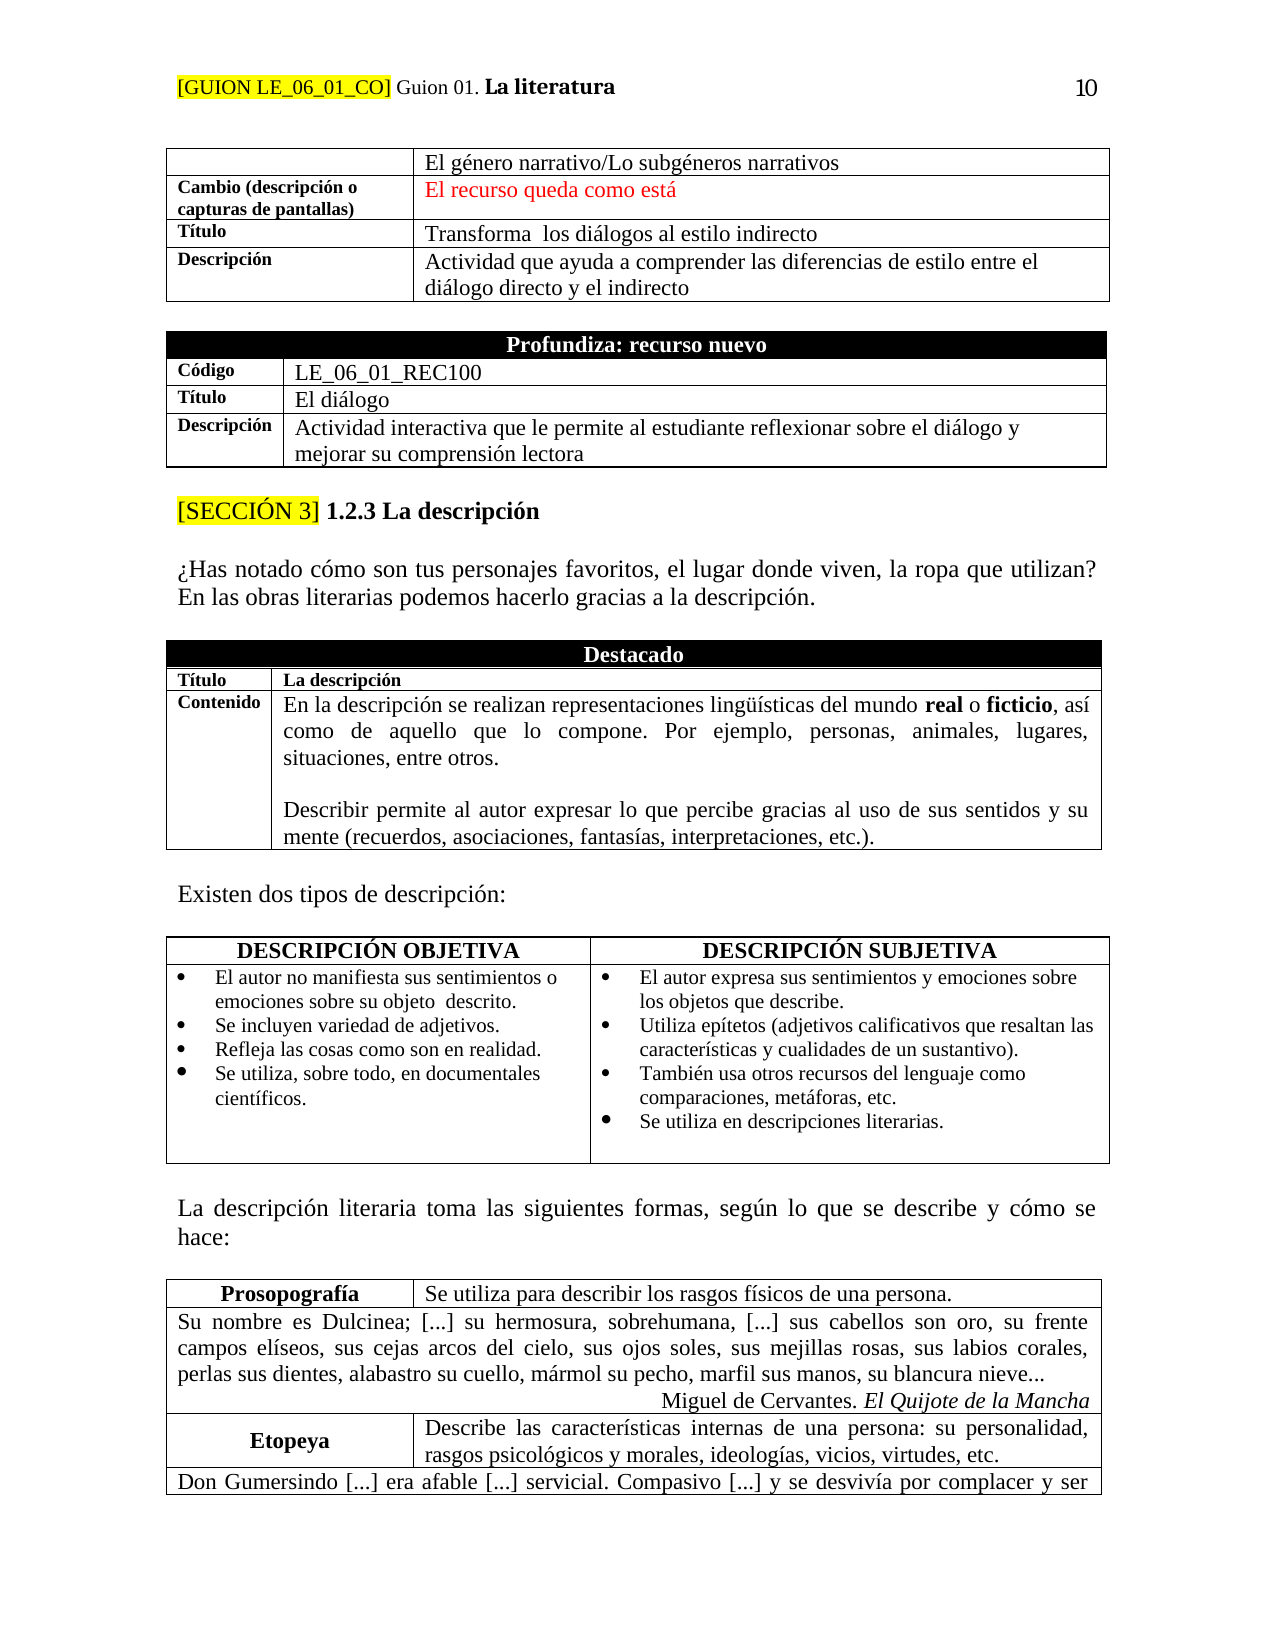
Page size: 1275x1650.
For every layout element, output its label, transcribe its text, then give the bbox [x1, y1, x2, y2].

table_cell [167, 1468, 1101, 1494]
table_cell Cambio (descripción o capturas de pantallas) [167, 176, 413, 219]
table_cell Transforma los diálogos al estilo indirecto [414, 220, 1109, 247]
table_header Prosopografía [167, 1280, 413, 1307]
table_header Se utiliza para describir los rasgos físicos de una persona. [414, 1280, 1101, 1307]
table_cell Descripción [167, 248, 413, 301]
table_cell Descripción [167, 414, 283, 466]
table_cell Título [167, 220, 413, 247]
text [SECCIÓN 3] 1.2.3 La descripción [319, 496, 1098, 525]
table_cell El autor expresa sus sentimientos y emociones sobre los objetos que describe. Utiliza epítetos (adjetivos calificativos que resaltan las características y cualidades de un sustantivo). También usa otros recursos del lenguaje como comparaciones, metáforas, etc. Se utiliza en descripciones literarias. [591, 965, 1109, 1163]
table_cell Código [167, 359, 283, 385]
table_cell Título [167, 669, 271, 690]
table_cell Contenido [167, 691, 271, 849]
table_cell Describe las características internas de una persona: su personalidad, rasgos psicológicos y morales, ideologías, vicios, virtudes, etc. [414, 1414, 1101, 1467]
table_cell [414, 149, 1109, 175]
text La descripción literaria toma las siguientes formas, según lo que se describe y cómo se hace: [177, 1193, 1098, 1251]
table_cell La descripción [272, 669, 1101, 690]
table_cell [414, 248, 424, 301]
table_cell LE_06_01_REC100 [284, 359, 1106, 385]
text Existen dos tipos de descripción: [177, 879, 1098, 908]
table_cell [167, 149, 413, 175]
table_header Profundiza: recurso nuevo [167, 332, 1106, 358]
table_cell El recurso queda como está [414, 176, 1109, 219]
table_header DESCRIPCIÓN OBJETIVA [167, 938, 590, 964]
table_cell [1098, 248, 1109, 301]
table_header DESCRIPCIÓN SUBJETIVA [591, 938, 1109, 964]
table_cell En la descripción se realizan representaciones lingüísticas del mundo real o ficticio, así como de aquello que lo compone. Por ejemplo, personas, animales, lugares, situaciones, entre otros. Describir permite al autor expresar lo que percibe gracias al uso de sus sentidos y su mente (recuerdos, asociaciones, fantasías, interpretaciones, etc.). [272, 691, 1101, 849]
table_cell Su nombre es Dulcinea; [...] su hermosura, sobrehumana, [...] sus cabellos son oro, su frente campos elíseos, sus cejas arcos del cielo, sus ojos soles, sus mejillas rosas, sus labios corales, perlas sus dientes, alabastro su cuello, mármol su pecho, marfil sus manos, su blancura nieve... Miguel de Cervantes. El Quijote de la Mancha [167, 1308, 1101, 1413]
text ¿Has notado cómo son tus personajes favoritos, el lugar donde viven, la ropa que utilizan? En las obras literarias podemos hacerlo gracias a la descripción. [177, 554, 1098, 611]
table_cell Actividad interactiva que le permite al estudiante reflexionar sobre el diálogo y mejorar su comprensión lectora [284, 414, 1106, 466]
table_cell El autor no manifiesta sus sentimientos o emociones sobre su objeto descrito. Se incluyen variedad de adjetivos. Refleja las cosas como son en realidad. Se utiliza, sobre todo, en documentales científicos. [167, 965, 590, 1163]
table_cell Etopeya [167, 1414, 413, 1467]
table_cell Título [167, 386, 283, 413]
table_cell El diálogo [284, 386, 1106, 413]
table_header Destacado [167, 641, 1101, 667]
